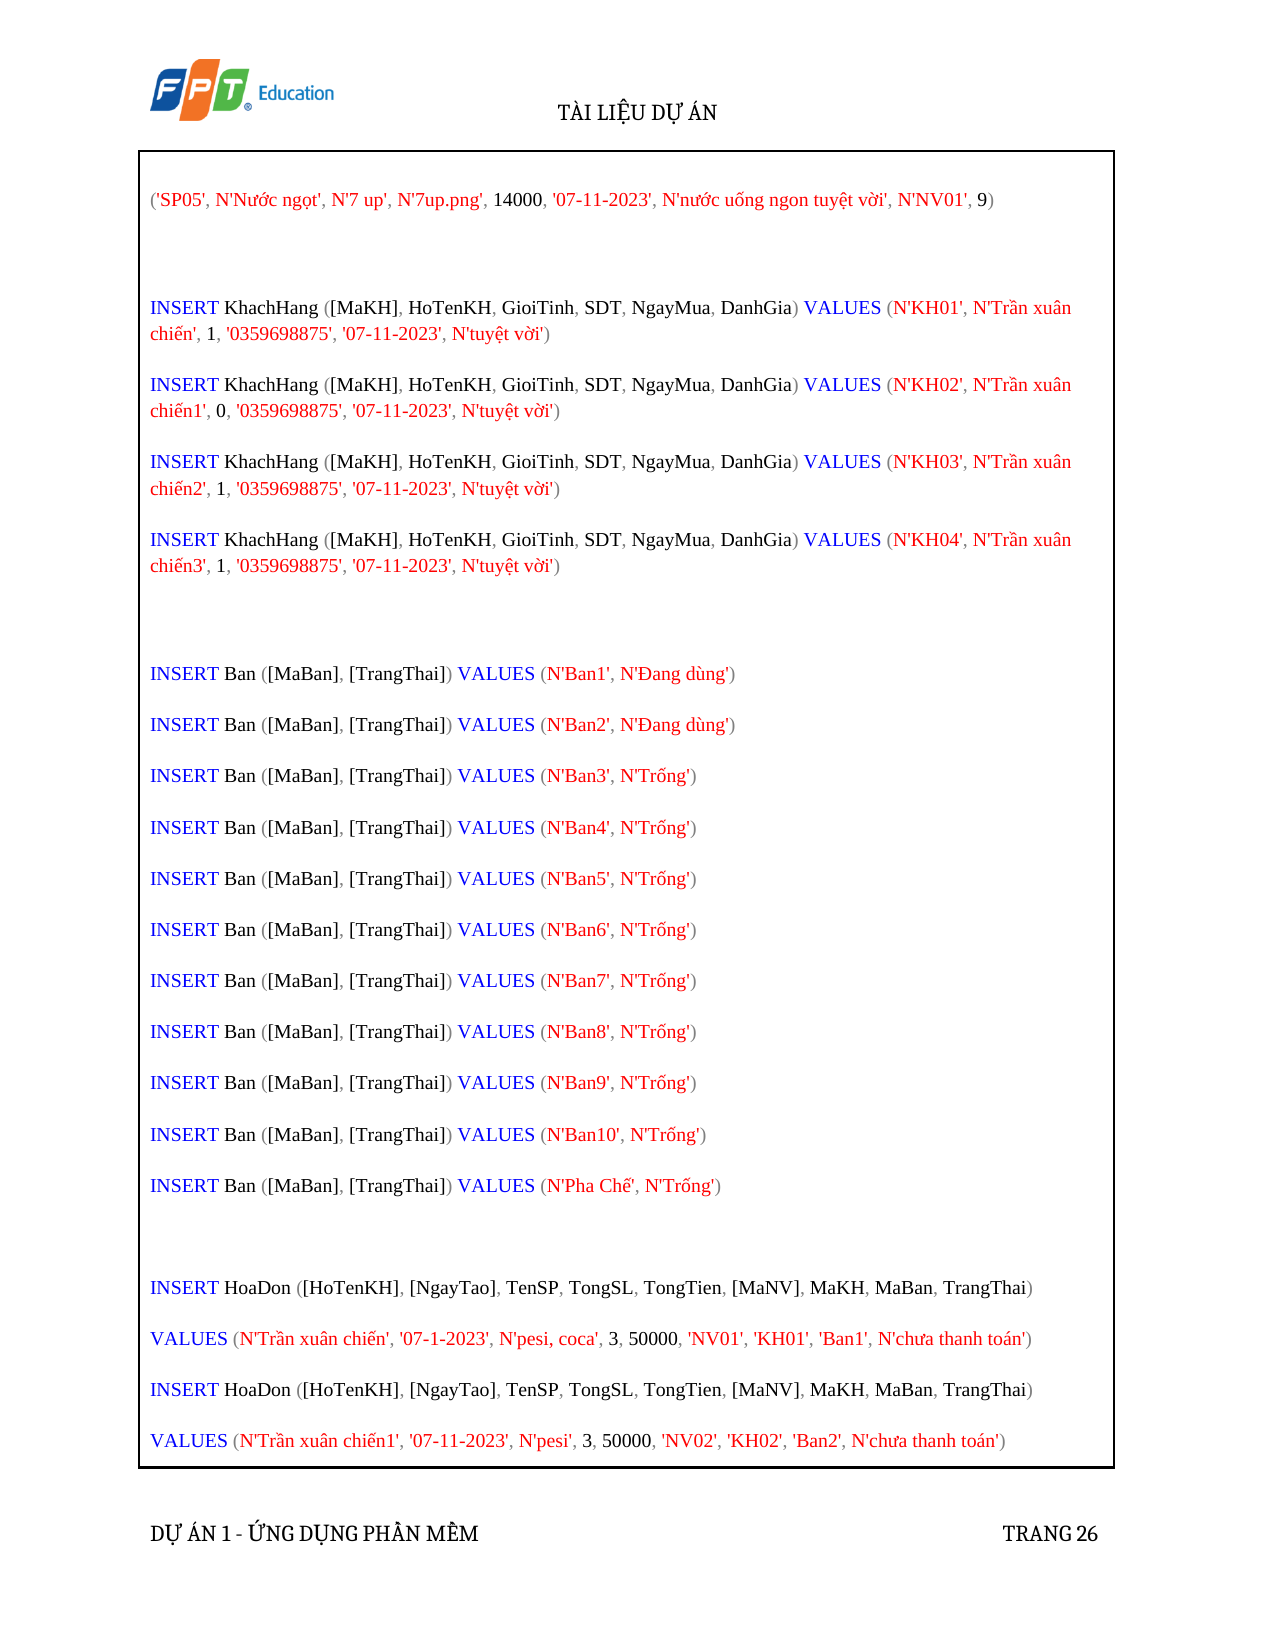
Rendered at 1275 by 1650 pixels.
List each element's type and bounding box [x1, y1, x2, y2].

table_header [140, 152, 1113, 1466]
picture [150, 59, 336, 121]
